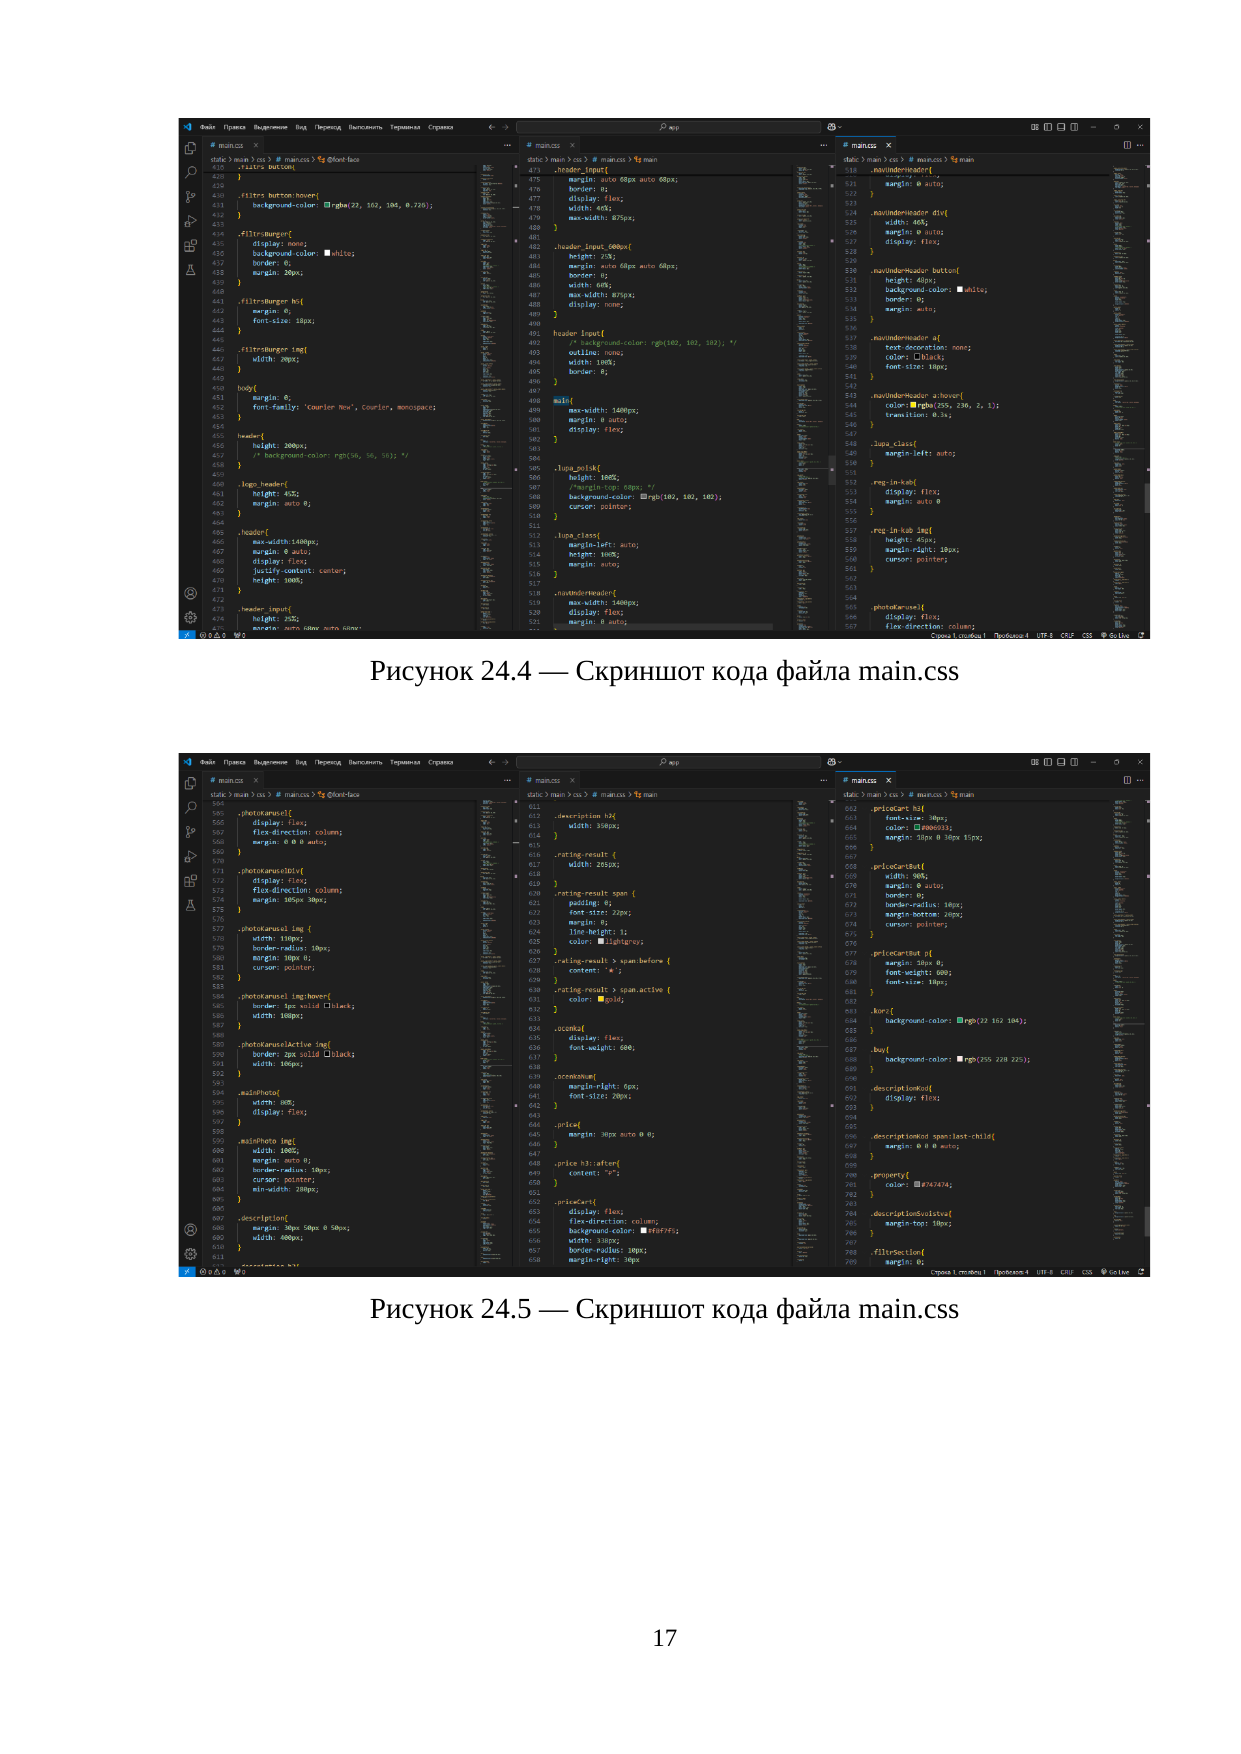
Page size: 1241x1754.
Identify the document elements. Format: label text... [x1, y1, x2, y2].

picture [178, 753, 1151, 1277]
text Рисунок 24.5 — Скриншот кода файла main.css [177, 1291, 1152, 1324]
picture [178, 118, 1151, 639]
text Рисунок 24.4 — Скриншот кода файла main.css [177, 653, 1152, 686]
